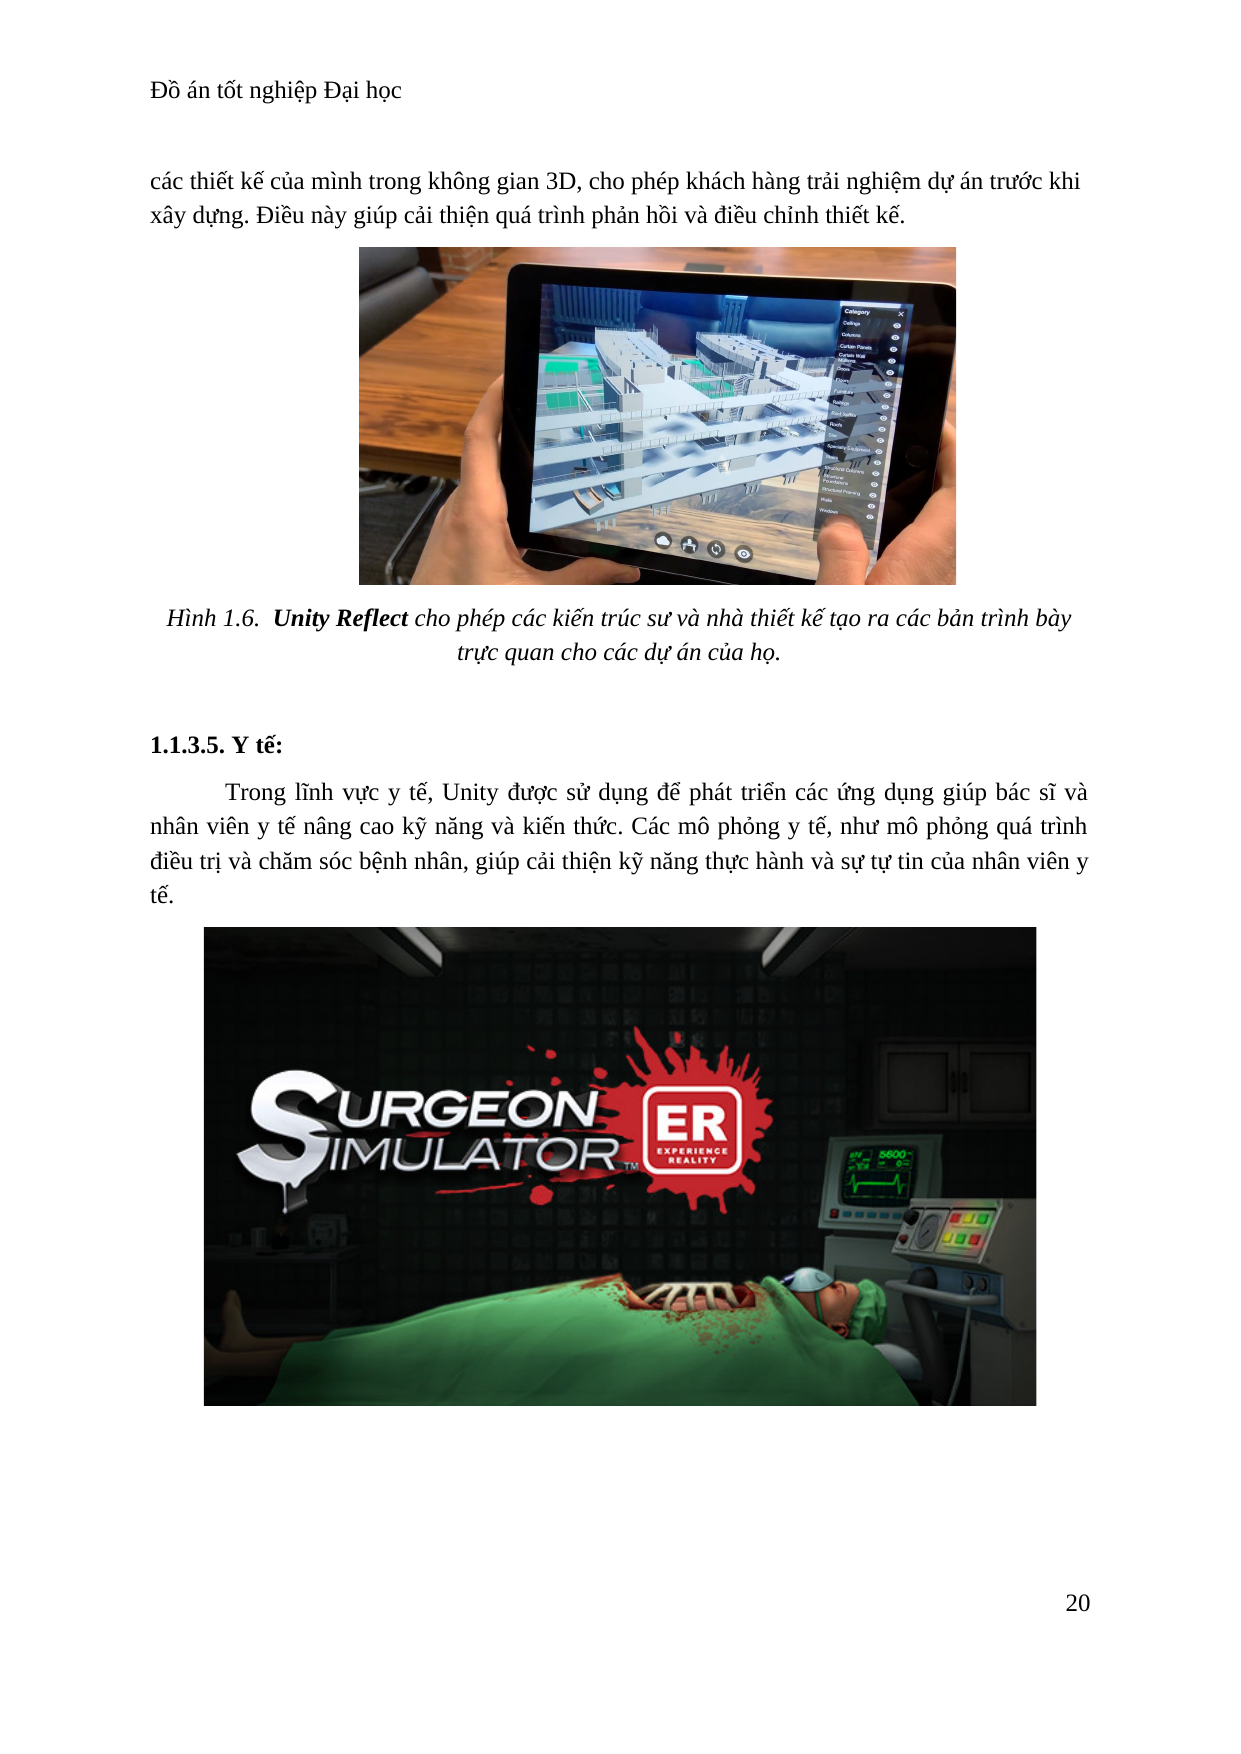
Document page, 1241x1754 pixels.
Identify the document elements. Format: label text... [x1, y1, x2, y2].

picture [203, 927, 1037, 1406]
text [150, 166, 1090, 229]
subtitle 1.1.3.5. Y tế: [150, 730, 1090, 759]
picture [359, 247, 957, 585]
text Trong lĩnh vực y tế, Unity được sử dụng để phát triển các ứng dụng giúp bác sĩ và nhân viên y tế nâng cao kỹ năng và kiến thức. Các mô phỏng y tế, như mô phỏng quá trình điều trị và chăm sóc bệnh nhân, giúp cải thiện kỹ năng thực hành và sự tự tin của nhân viên y tế. [150, 777, 1090, 909]
subtitle Hình 1.6. Unity Reflect cho phép các kiến trúc sư và nhà thiết kế tạo ra các bản trình bày trực quan cho các dự án của họ. [150, 603, 1090, 666]
